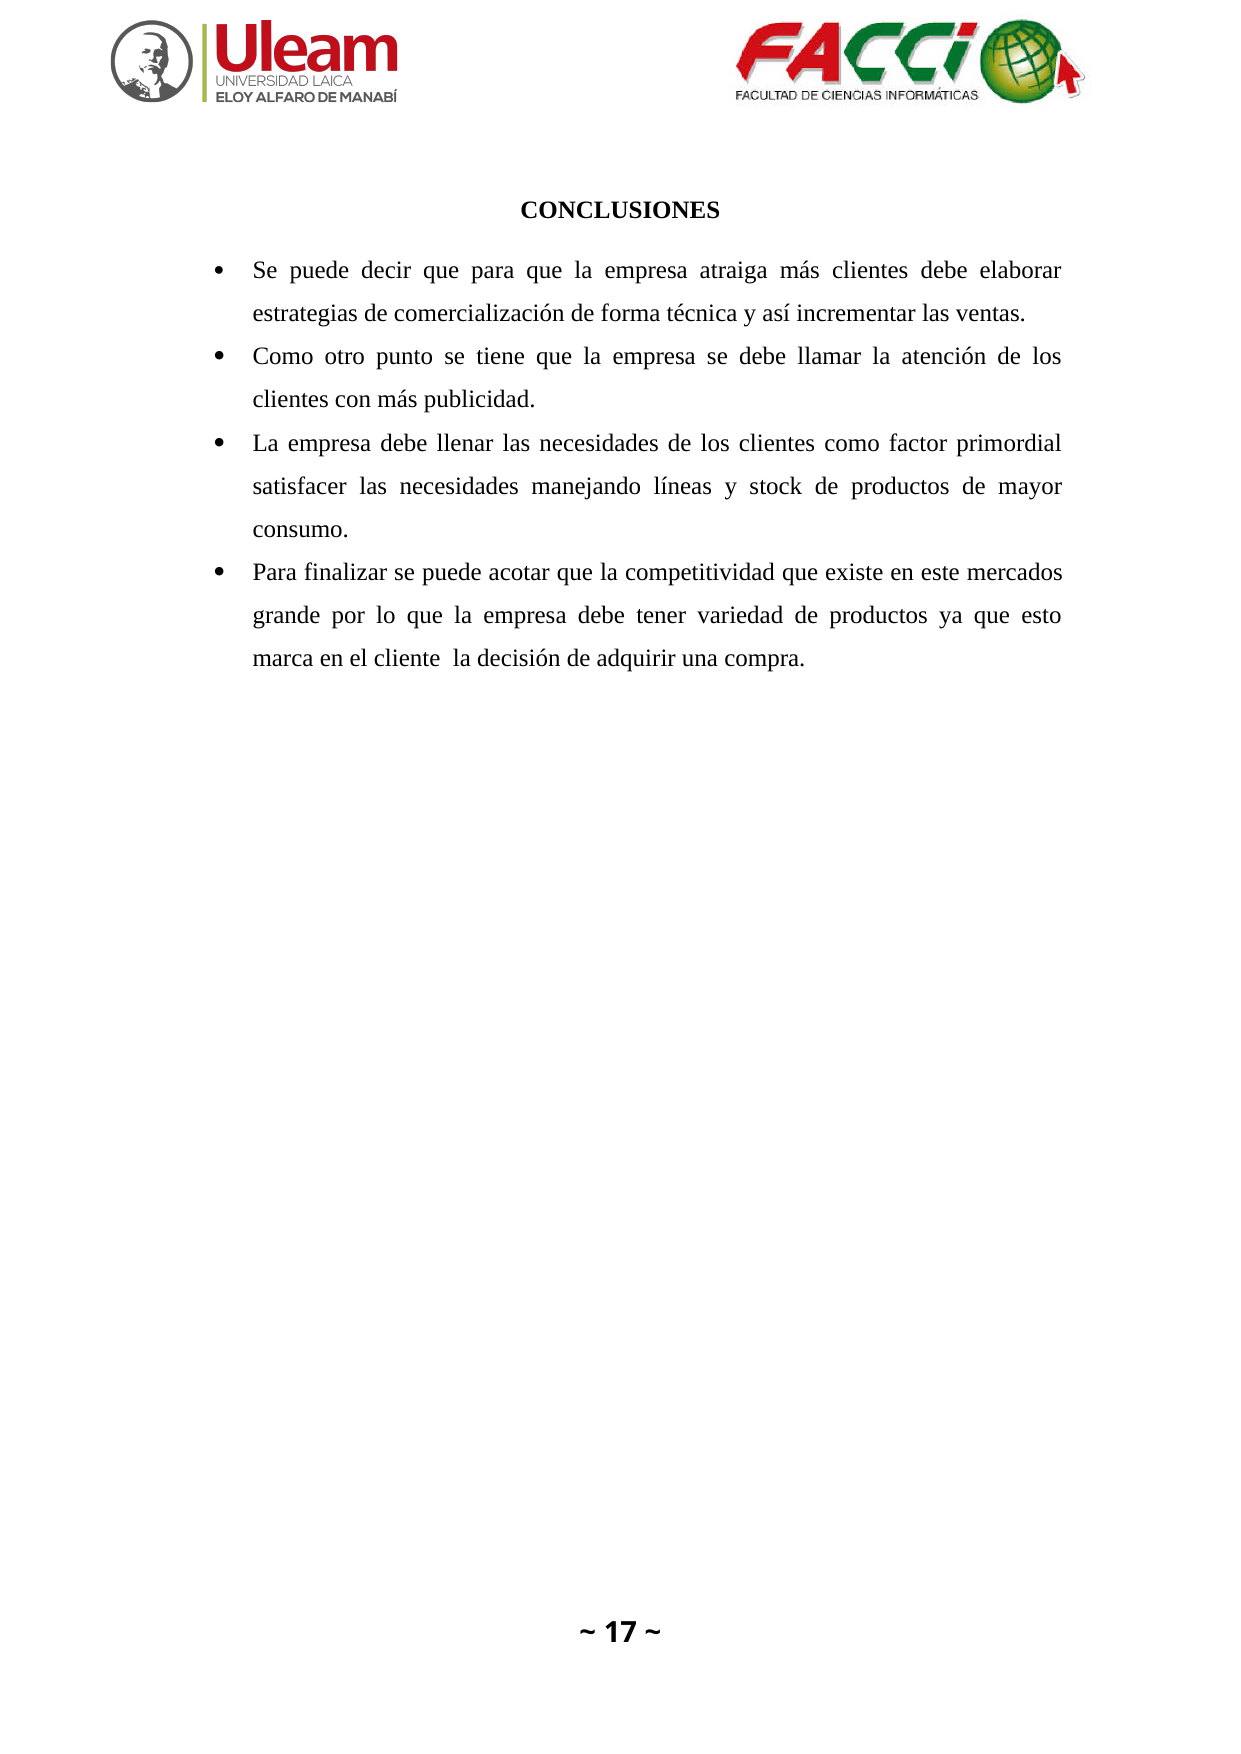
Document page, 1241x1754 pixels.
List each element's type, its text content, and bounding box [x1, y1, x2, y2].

list La empresa debe llenar las necesidades de los clientes como factor primordial satisfacer las necesidades manejando líneas y stock de productos de mayor consumo. [215, 428, 1063, 543]
list Como otro punto se tiene que la empresa se debe llamar la atención de los clientes con más publicidad. [215, 341, 1063, 413]
picture [81, 14, 411, 114]
list Se puede decir que para que la empresa atraiga más clientes debe elaborar estrategias de comercialización de forma técnica y así incrementar las ventas. [215, 255, 1063, 327]
picture [722, 14, 1099, 107]
list Para finalizar se puede acotar que la competitividad que existe en este mercados grande por lo que la empresa debe tener variedad de productos ya que esto marca en el cliente la decisión de adquirir una compra. [215, 557, 1063, 672]
subtitle CONCLUSIONES [177, 195, 1063, 224]
